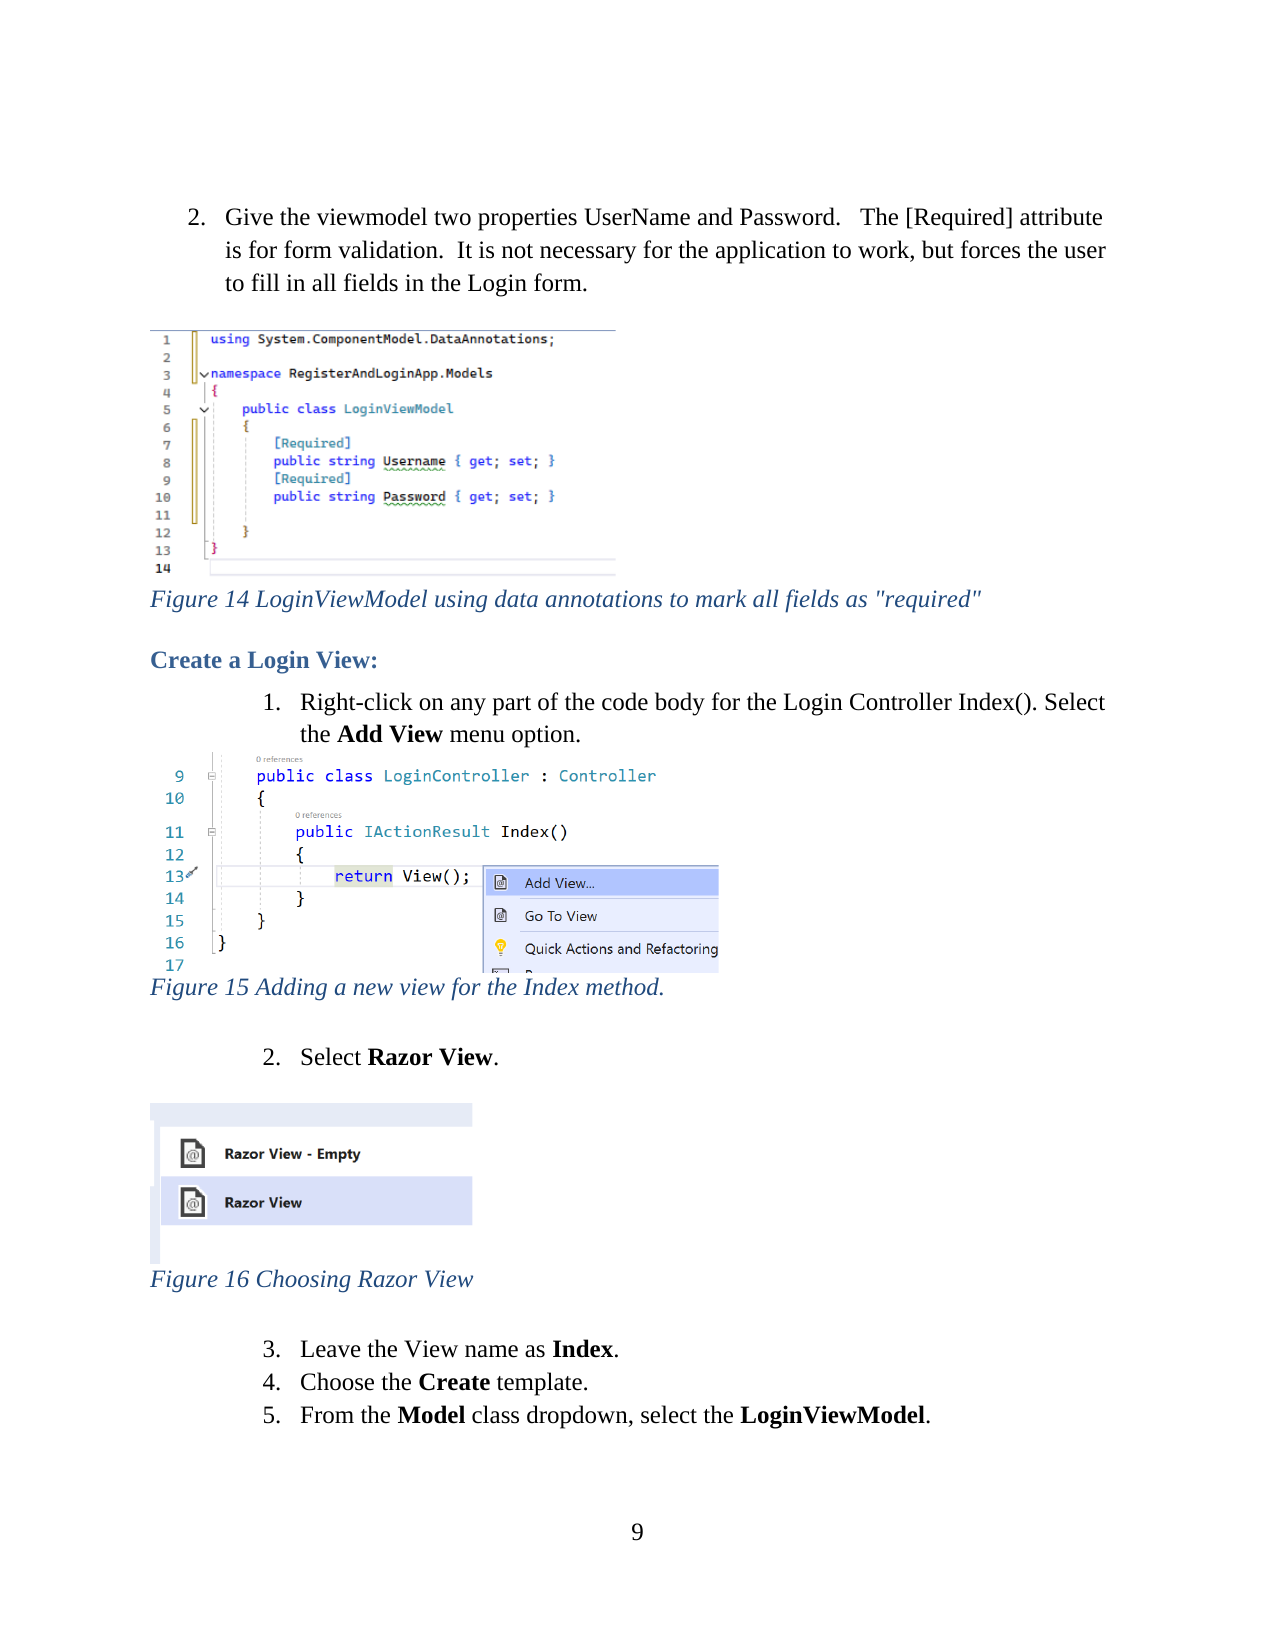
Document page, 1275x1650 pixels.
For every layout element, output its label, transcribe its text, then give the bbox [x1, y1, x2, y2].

list Right-click on any part of the code body for the Login Controller Index(). Select the Add View menu option. [262, 687, 1125, 748]
list Choose the Create template. [262, 1367, 1125, 1396]
picture [150, 1103, 473, 1264]
picture [150, 330, 616, 584]
list Leave the View name as Index. [262, 1334, 1125, 1363]
text Figure 16 Choosing Razor View [150, 1264, 1125, 1293]
text Figure 15 Adding a new view for the Index method. [150, 972, 1125, 1001]
list Select Razor View. [262, 1042, 1125, 1071]
text Figure 14 LoginViewModel using data annotations to mark all fields as "required" [150, 584, 1125, 612]
picture [150, 752, 719, 973]
list Give the viewmodel two properties UserName and Password. The [Required] attribute is for form validation. It is not necessary for the application to work, but forces the user to fill in all fields in the Login form. [187, 202, 1125, 297]
list From the Model class dropdown, select the LoginViewModel. [262, 1400, 1125, 1429]
subtitle Create a Login View: [150, 645, 1125, 674]
